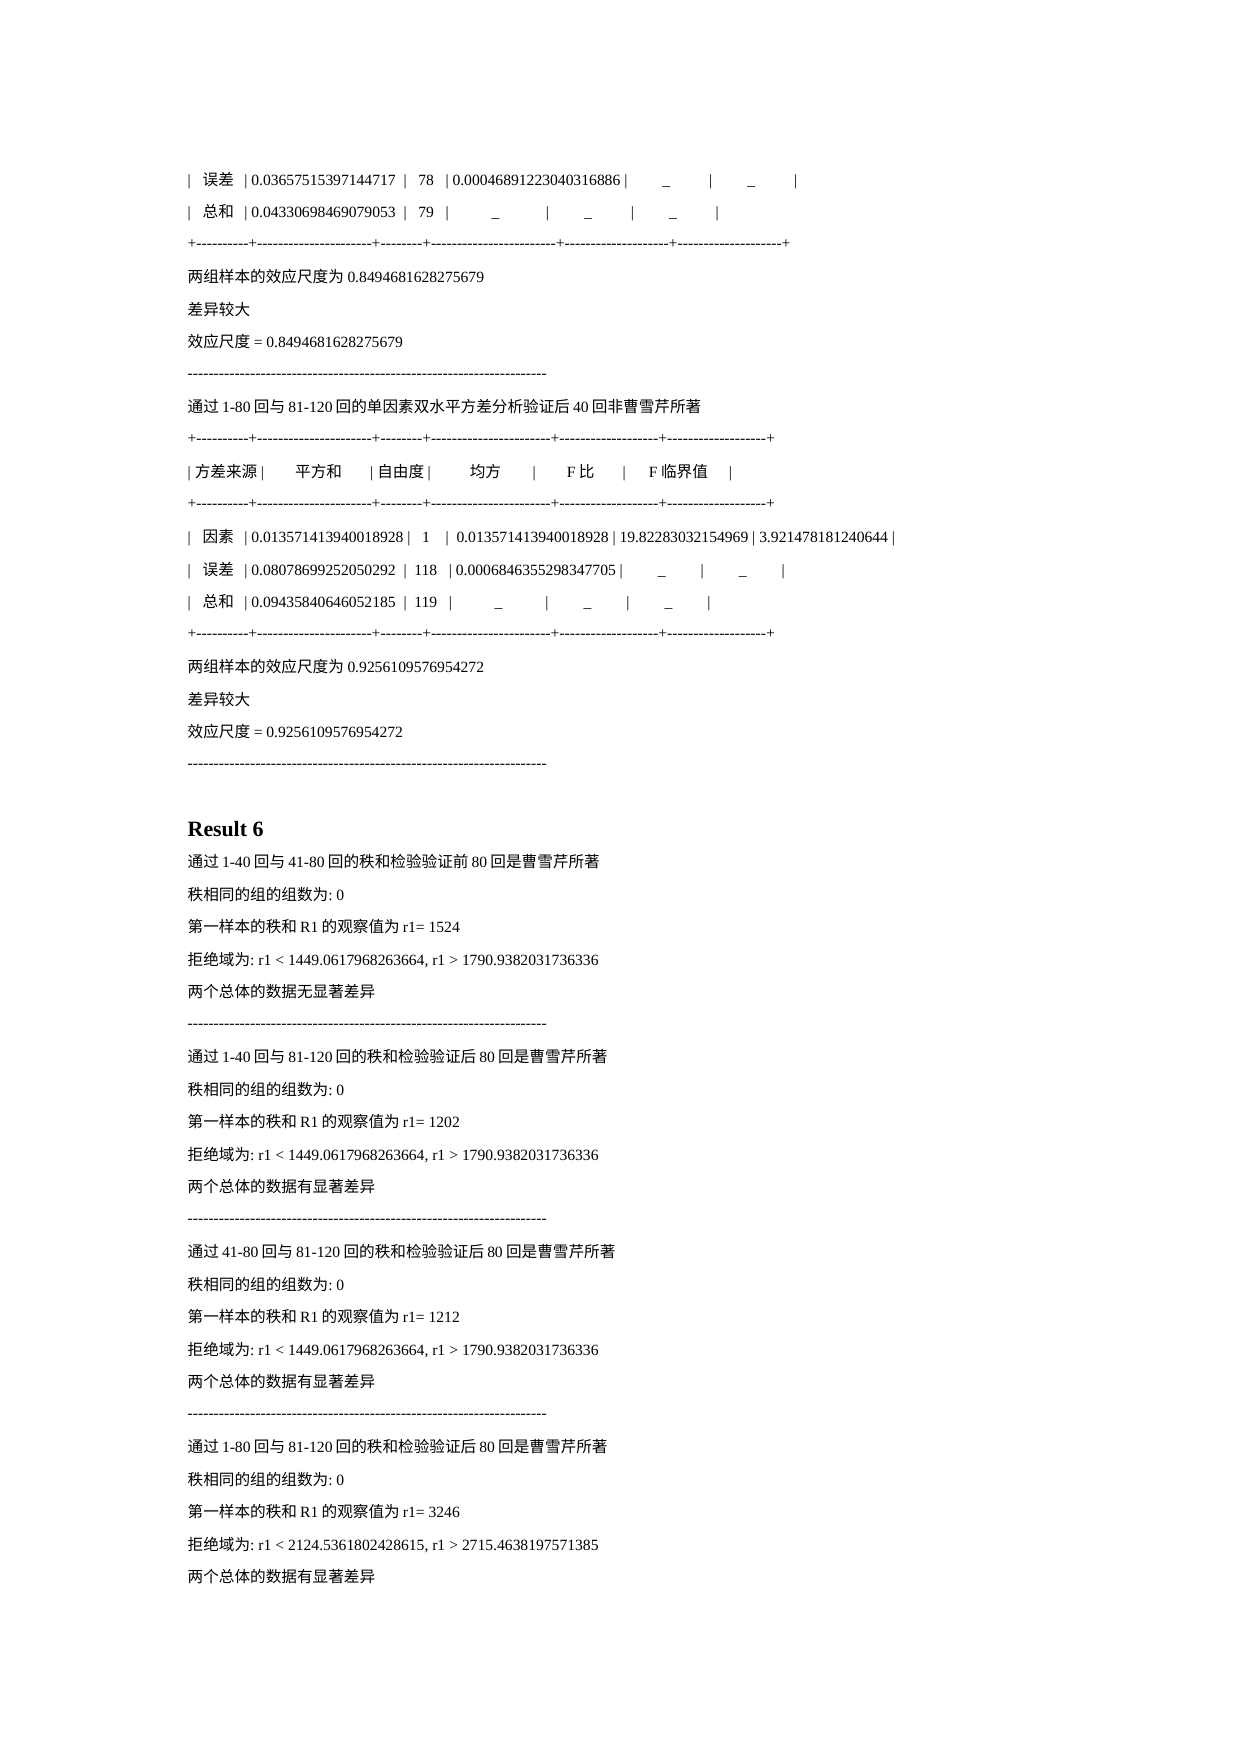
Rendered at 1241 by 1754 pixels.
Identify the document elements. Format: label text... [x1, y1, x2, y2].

text --------------------------------------------------------------------- [187, 357, 1053, 389]
text 秩相同的组的组数为: 0 [187, 1267, 1053, 1299]
text --------------------------------------------------------------------- [187, 747, 1053, 779]
text 秩相同的组的组数为: 0 [187, 1462, 1053, 1494]
text 通过41-80回与81-120回的秩和检验验证后80回是曹雪芹所著 [187, 1234, 1053, 1267]
text 两个总体的数据无显著差异 [187, 974, 1053, 1007]
text 通过1-80回与81-120回的单因素双水平方差分析验证后40回非曹雪芹所著 [187, 389, 1053, 422]
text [187, 227, 1053, 259]
text | 误差 | 0.03657515397144717 | 78 | 0.00046891223040316886 | _ | _ | [187, 162, 1053, 194]
text 两个总体的数据有显著差异 [187, 1559, 1053, 1592]
text 两组样本的效应尺度为 0.9256109576954272 [187, 649, 1053, 682]
text 第一样本的秩和R1的观察值为r1= 1212 [187, 1299, 1053, 1332]
text | 总和 | 0.04330698469079053 | 79 | _ | _ | _ | [187, 194, 1053, 227]
text | 总和 | 0.09435840646052185 | 119 | _ | _ | _ | [187, 584, 1053, 617]
text 两个总体的数据有显著差异 [187, 1364, 1053, 1397]
text 差异较大 [187, 682, 1053, 714]
text 两个总体的数据有显著差异 [187, 1169, 1053, 1202]
text Result 6 [187, 812, 1053, 844]
text 第一样本的秩和R1的观察值为r1= 1202 [187, 1104, 1053, 1137]
text 第一样本的秩和R1的观察值为r1= 1524 [187, 909, 1053, 942]
text 拒绝域为: r1 < 1449.0617968263664, r1 > 1790.9382031736336 [187, 1332, 1053, 1364]
text | 因素 | 0.013571413940018928 | 1 | 0.013571413940018928 | 19.82283032154969 | 3.921478181240644 | [187, 519, 1053, 552]
text | 误差 | 0.08078699252050292 | 118 | 0.0006846355298347705 | _ | _ | [187, 552, 1053, 584]
text 效应尺度 = 0.9256109576954272 [187, 714, 1053, 747]
text 通过1-40回与81-120回的秩和检验验证后80回是曹雪芹所著 [187, 1039, 1053, 1072]
text 第一样本的秩和R1的观察值为r1= 3246 [187, 1494, 1053, 1527]
text --------------------------------------------------------------------- [187, 1007, 1053, 1039]
text 拒绝域为: r1 < 1449.0617968263664, r1 > 1790.9382031736336 [187, 942, 1053, 974]
text 秩相同的组的组数为: 0 [187, 1072, 1053, 1104]
text +----------+----------------------+--------+-----------------------+-------------------+-------------------+ [187, 422, 1053, 454]
text 拒绝域为: r1 < 1449.0617968263664, r1 > 1790.9382031736336 [187, 1137, 1053, 1169]
text 差异较大 [187, 292, 1053, 324]
text 通过1-40回与41-80回的秩和检验验证前80回是曹雪芹所著 [187, 844, 1053, 877]
text +----------+----------------------+--------+-----------------------+-------------------+-------------------+ [187, 617, 1053, 649]
text +----------+----------------------+--------+-----------------------+-------------------+-------------------+ [187, 487, 1053, 519]
text 秩相同的组的组数为: 0 [187, 877, 1053, 909]
text 效应尺度 = 0.8494681628275679 [187, 324, 1053, 357]
text 拒绝域为: r1 < 2124.5361802428615, r1 > 2715.4638197571385 [187, 1527, 1053, 1559]
text 通过1-80回与81-120回的秩和检验验证后80回是曹雪芹所著 [187, 1429, 1053, 1462]
text --------------------------------------------------------------------- [187, 1202, 1053, 1234]
text 两组样本的效应尺度为 0.8494681628275679 [187, 259, 1053, 292]
text | 方差来源 | 平方和 | 自由度 | 均方 | F比 | F临界值 | [187, 454, 1053, 487]
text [187, 1397, 1053, 1429]
